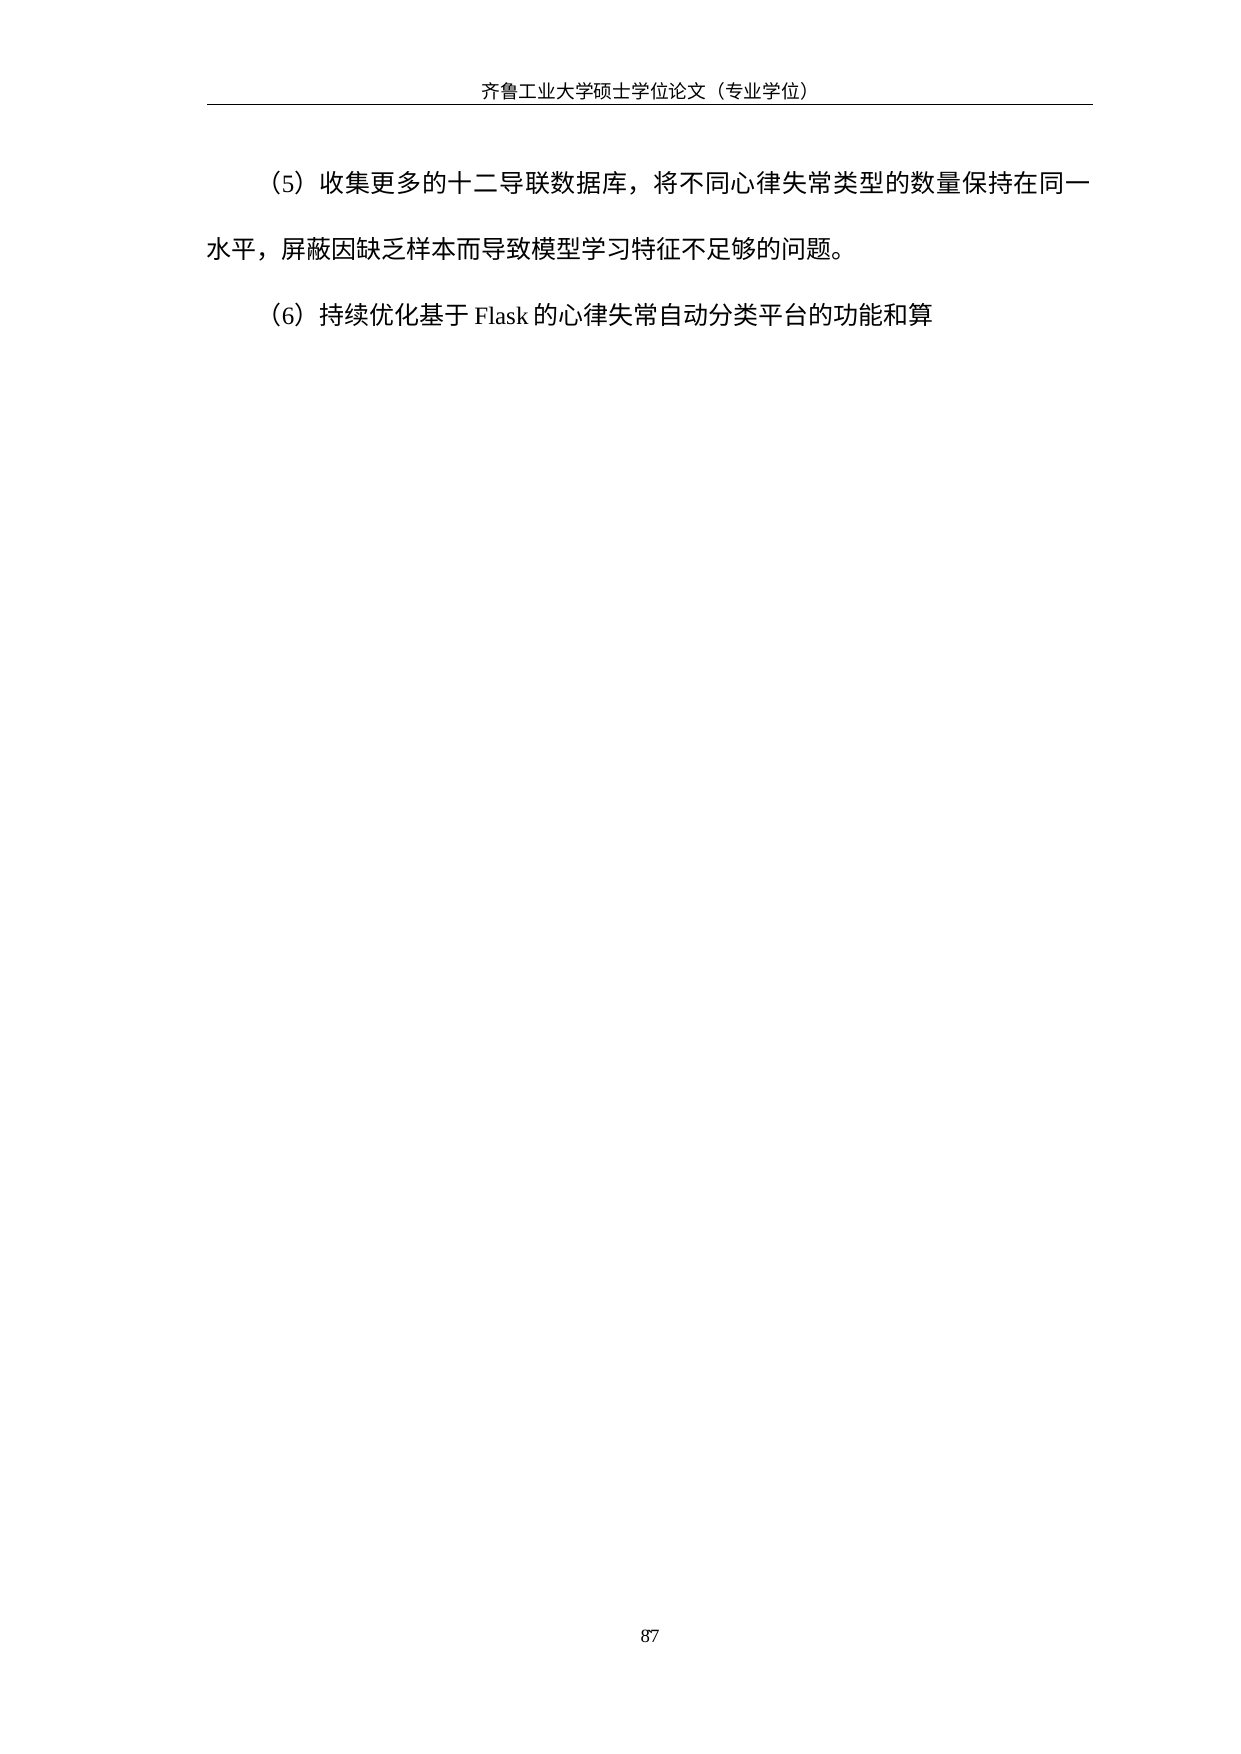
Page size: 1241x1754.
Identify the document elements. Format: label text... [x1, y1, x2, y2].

list 持续优化基于Flask的心律失常自动分类平台的功能和算 [207, 281, 1093, 347]
list 收集更多的十二导联数据库，将不同心律失常类型的数量保持在同一水平，屏蔽因缺乏样本而导致模型学习特征不足够的问题。 [207, 148, 1093, 281]
